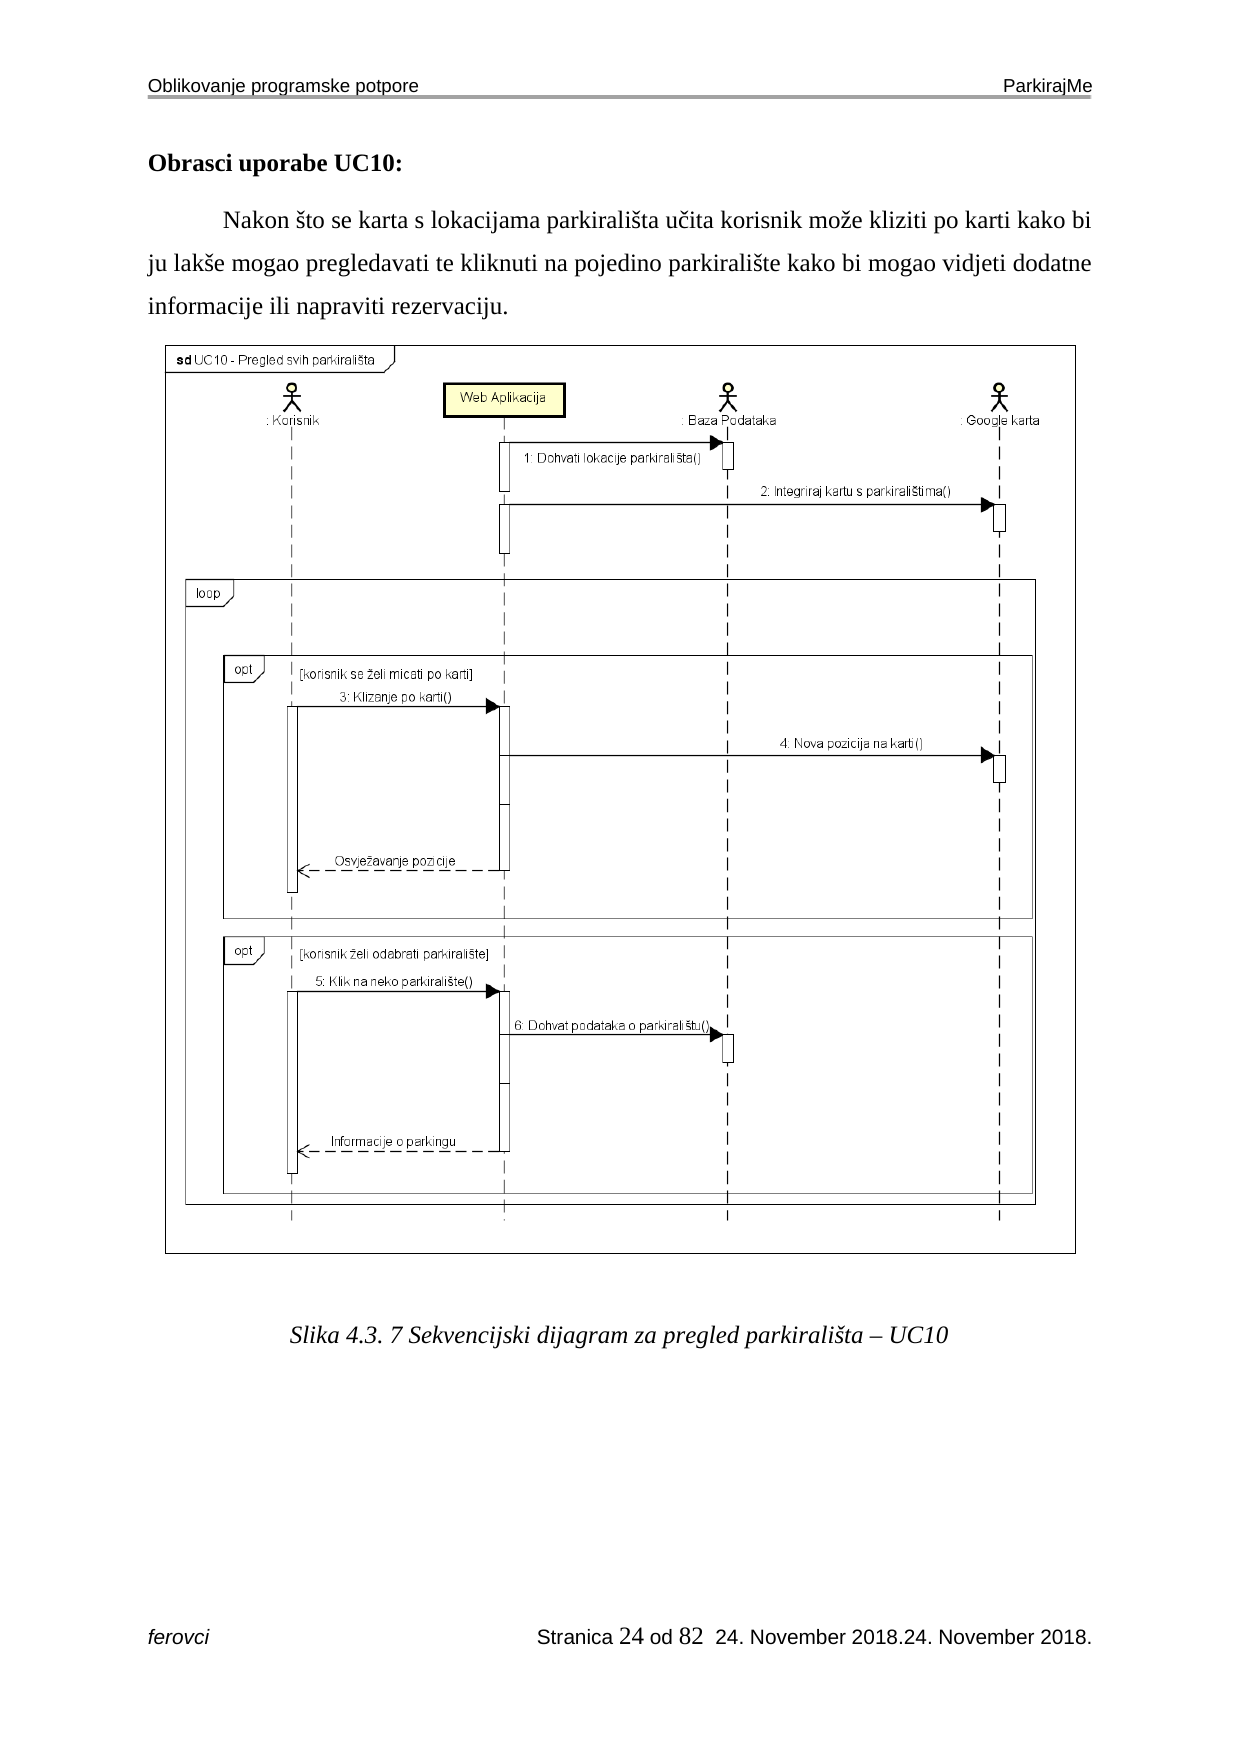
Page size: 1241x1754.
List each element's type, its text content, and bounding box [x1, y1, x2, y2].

text Obrasci uporabe UC10: [148, 148, 1093, 176]
text Slika 4.3. 7 Sekvencijski dijagram za pregled parkirališta – UC10 [148, 1320, 1093, 1348]
picture [154, 334, 1086, 1264]
text Nakon što se karta s lokacijama parkirališta učita korisnik može kliziti po karti kako bi ju lakše mogao pregledavati te kliknuti na pojedino parkiralište kako bi mogao vidjeti dodatne informacije ili napraviti rezervaciju. [148, 205, 1093, 320]
picture [147, 95, 1092, 99]
